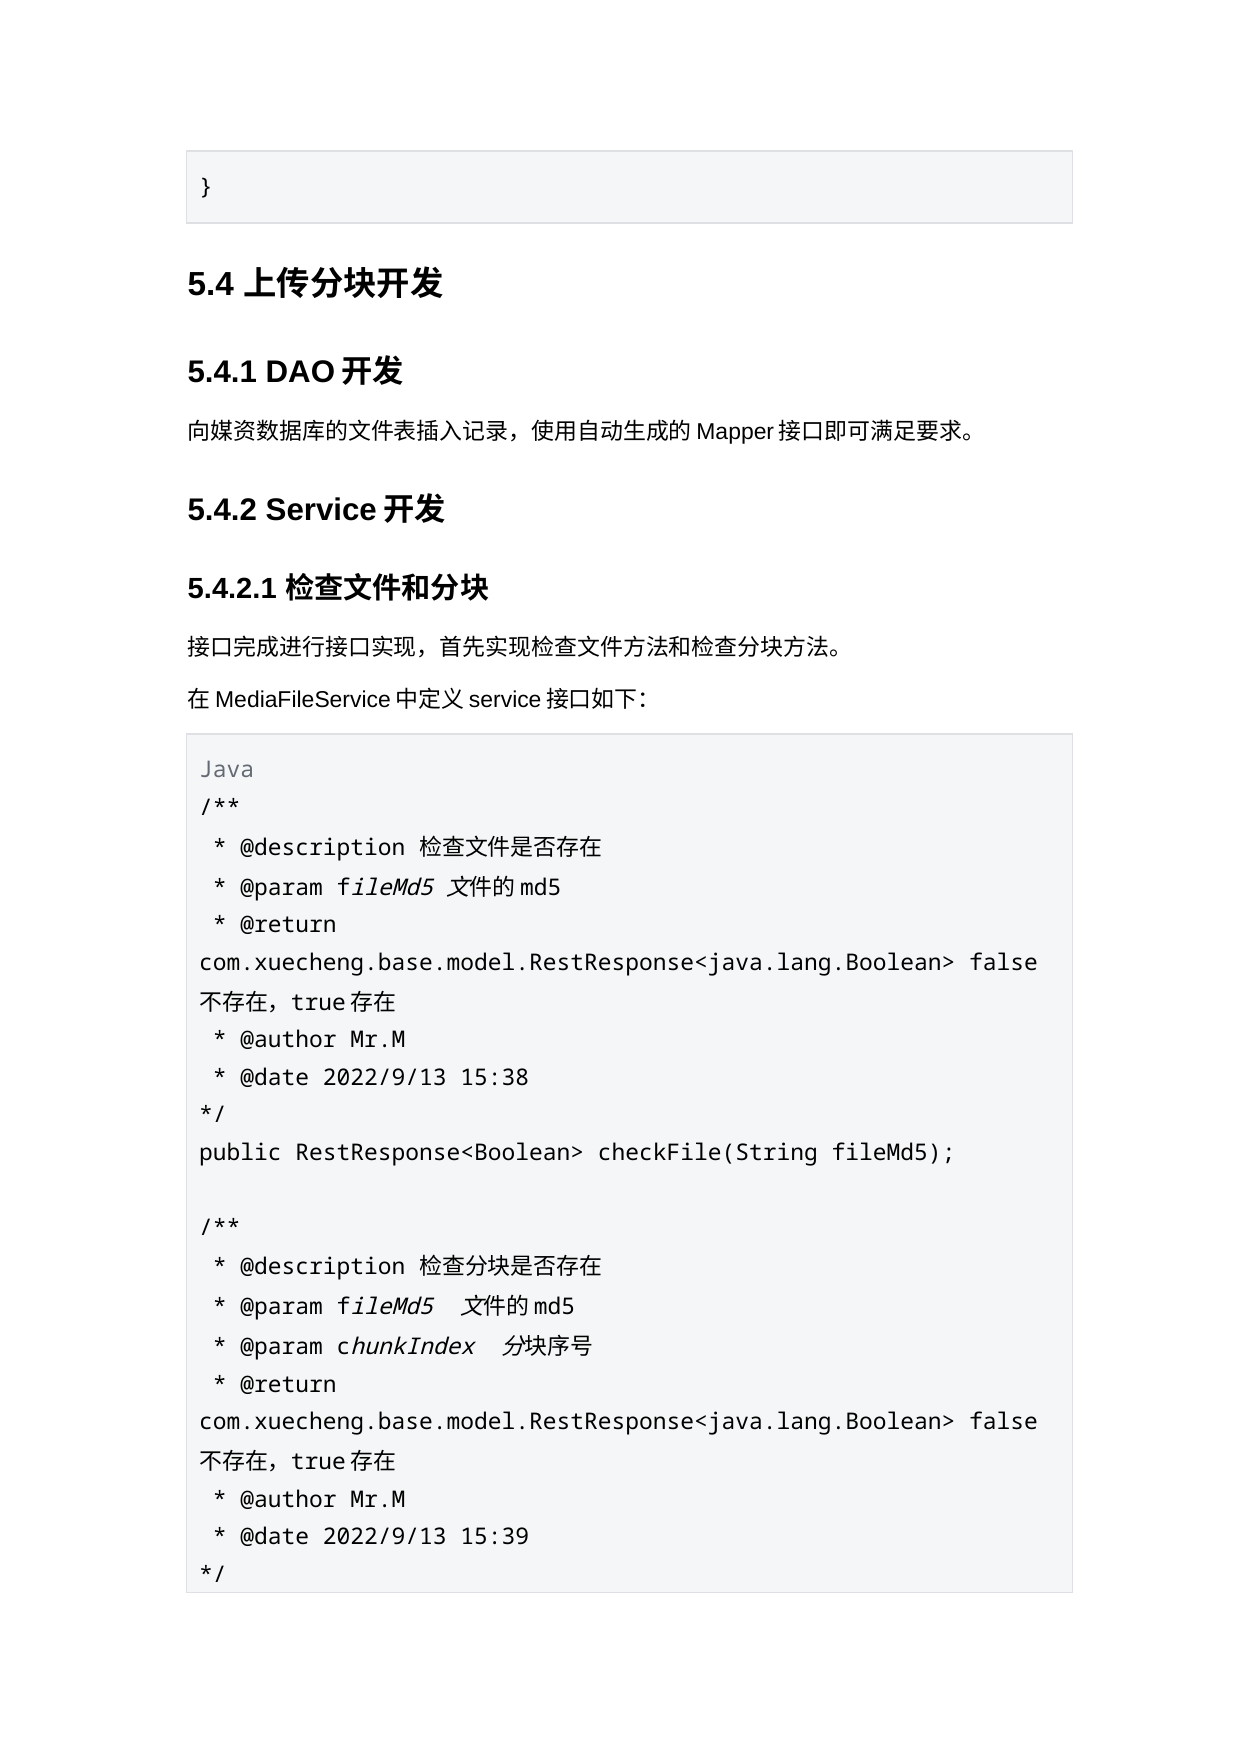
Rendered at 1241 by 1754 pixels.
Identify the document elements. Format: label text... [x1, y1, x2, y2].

text 在MediaFileService中定义service接口如下： [187, 681, 1053, 714]
text 5.4.1 DAO开发 [187, 346, 1053, 391]
text 5.4.2.1 检查文件和分块 [187, 565, 1053, 607]
text 接口完成进行接口实现，首先实现检查文件方法和检查分块方法。 [187, 628, 1053, 662]
text 5.4 上传分块开发 [187, 257, 1053, 305]
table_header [187, 152, 1072, 222]
text 向媒资数据库的文件表插入记录，使用自动生成的Mapper接口即可满足要求。 [187, 413, 1053, 446]
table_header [187, 735, 1072, 1592]
text 5.4.2 Service开发 [187, 484, 1053, 529]
